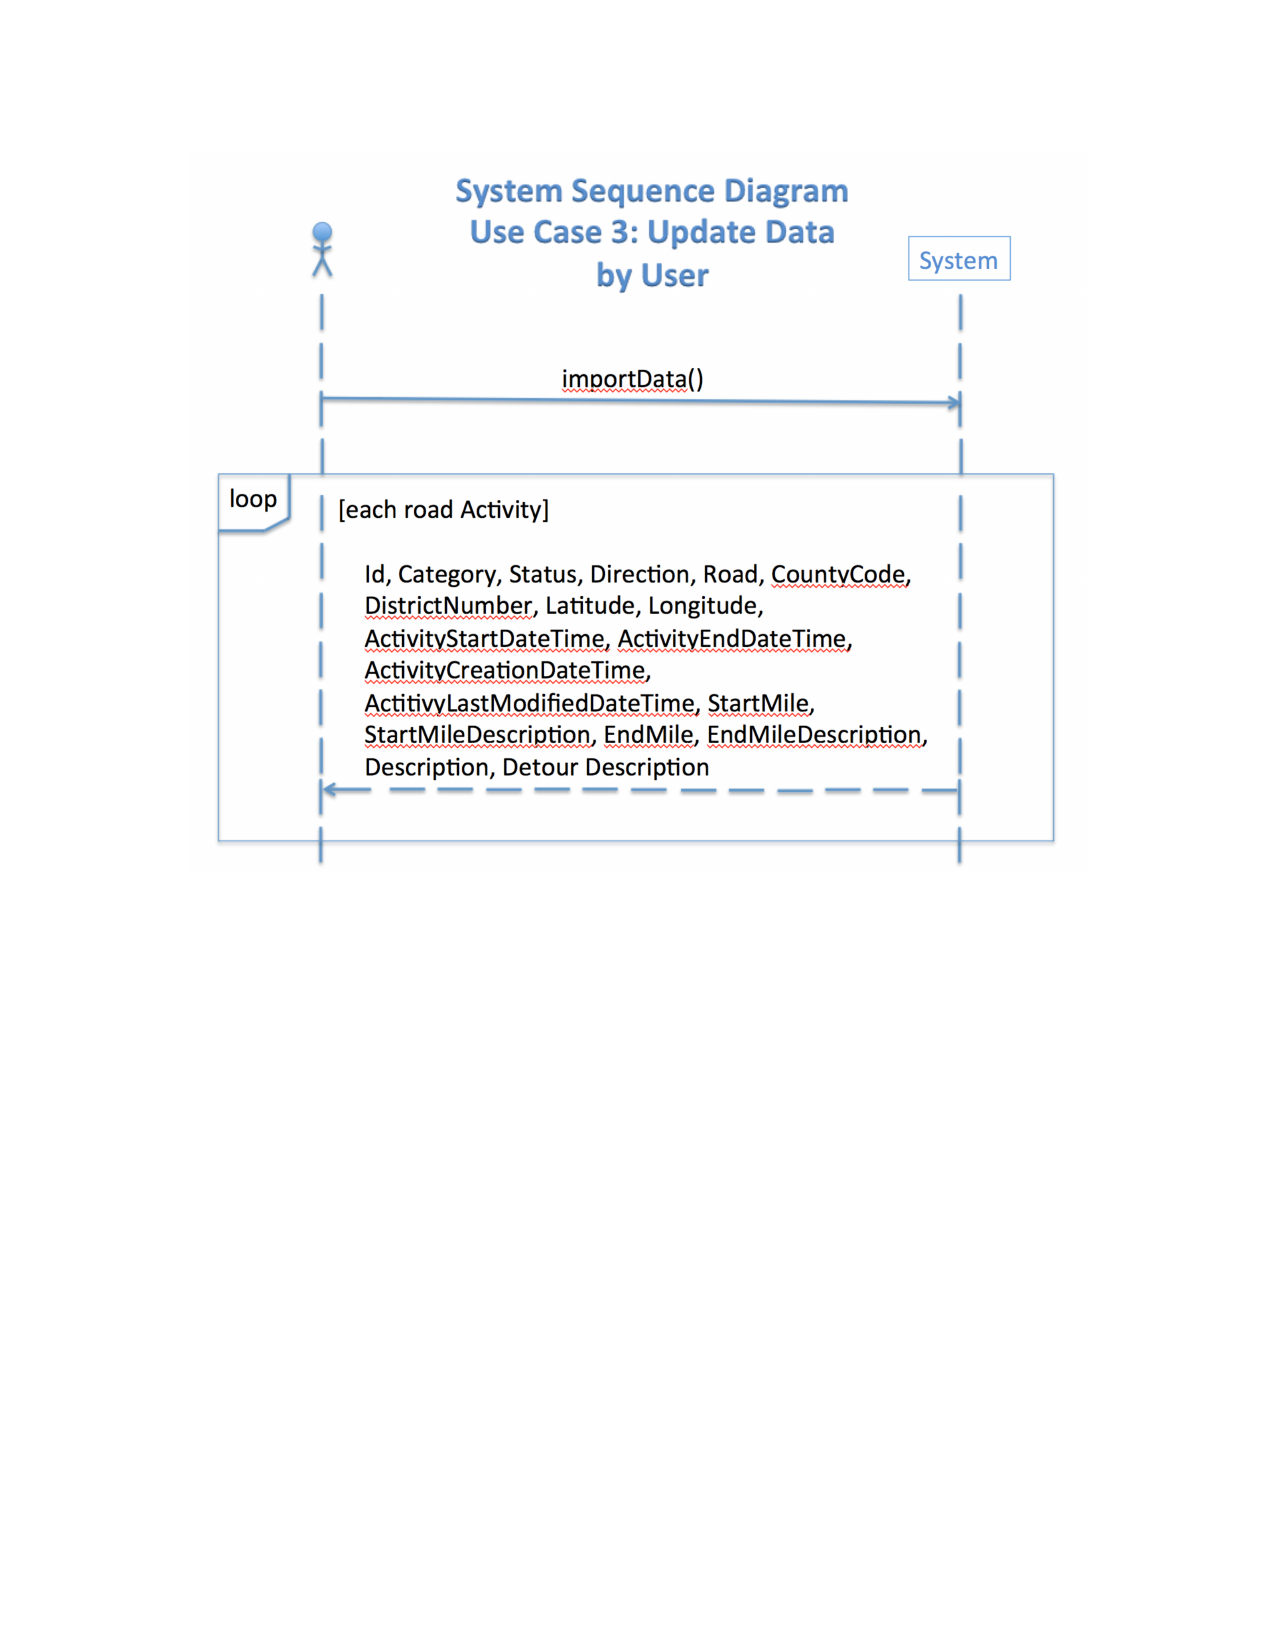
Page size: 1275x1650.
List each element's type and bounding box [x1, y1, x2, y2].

picture [187, 150, 1088, 874]
